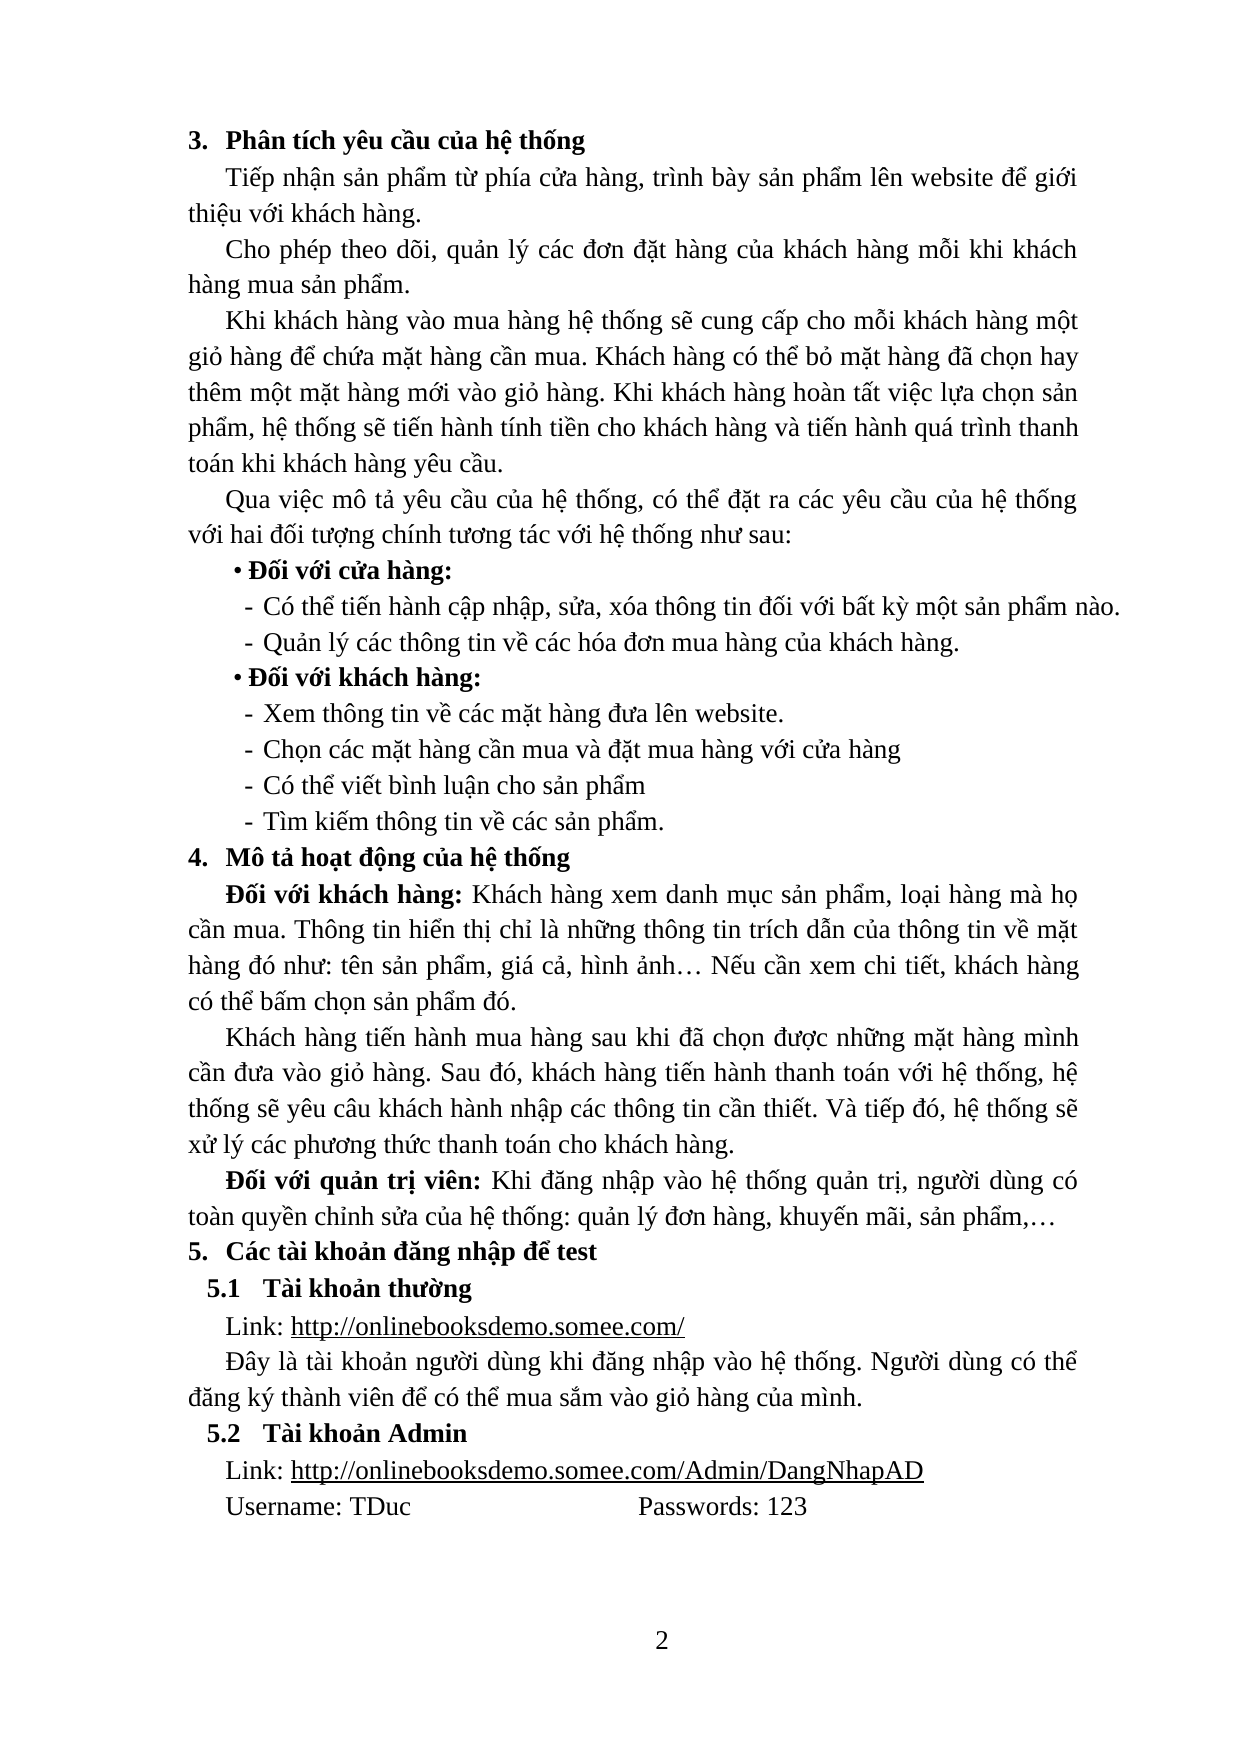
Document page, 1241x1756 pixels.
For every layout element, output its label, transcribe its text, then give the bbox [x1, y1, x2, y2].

text Tiếp nhận sản phẩm từ phía cửa hàng, trình bày sản phẩm lên website để giới thiệu với khách hàng. [188, 161, 1079, 228]
text Cho phép theo dõi, quản lý các đơn đặt hàng của khách hàng mỗi khi khách hàng mua sản phẩm. [188, 233, 1079, 300]
subtitle Các tài khoản đăng nhập để test [188, 1235, 1122, 1266]
subtitle Đối với cửa hàng: [233, 554, 1122, 585]
text Link: http://onlinebooksdemo.somee.com/ [225, 1309, 1122, 1341]
list Chọn các mặt hàng cần mua và đặt mua hàng với cửa hàng [244, 733, 1122, 764]
subtitle Đối với khách hàng: [233, 661, 1122, 693]
text Đối với khách hàng: Khách hàng xem danh mục sản phẩm, loại hàng mà họ cần mua. Thông tin hiển thị chỉ là những thông tin trích dẫn của thông tin về mặt hàng đó như: tên sản phẩm, giá cả, hình ảnh… Nếu cần xem chi tiết, khách hàng có thể bấm chọn sản phẩm đó. [188, 878, 1079, 1016]
text Đối với quản trị viên: Khi đăng nhập vào hệ thống quản trị, người dùng có toàn quyền chỉnh sửa của hệ thống: quản lý đơn hàng, khuyến mãi, sản phẩm,… [188, 1164, 1079, 1231]
list Có thể viết bình luận cho sản phẩm [244, 769, 1122, 800]
subtitle Tài khoản thường [207, 1272, 1122, 1303]
text Link: http://onlinebooksdemo.somee.com/Admin/DangNhapAD [225, 1454, 1122, 1485]
subtitle Phân tích yêu cầu của hệ thống [188, 124, 1122, 156]
text Qua việc mô tả yêu cầu của hệ thống, có thể đặt ra các yêu cầu của hệ thống với hai đối tượng chính tương tác với hệ thống như sau: [188, 483, 1079, 550]
text Khi khách hàng vào mua hàng hệ thống sẽ cung cấp cho mỗi khách hàng một giỏ hàng để chứa mặt hàng cần mua. Khách hàng có thể bỏ mặt hàng đã chọn hay thêm một mặt hàng mới vào giỏ hàng. Khi khách hàng hoàn tất việc lựa chọn sản phẩm, hệ thống sẽ tiến hành tính tiền cho khách hàng và tiến hành quá trình thanh toán khi khách hàng yêu cầu. [188, 304, 1079, 478]
text Đây là tài khoản người dùng khi đăng nhập vào hệ thống. Người dùng có thể đăng ký thành viên để có thể mua sắm vào giỏ hàng của mình. [188, 1345, 1078, 1412]
list Xem thông tin về các mặt hàng đưa lên website. [244, 697, 1122, 728]
text Khách hàng tiến hành mua hàng sau khi đã chọn được những mặt hàng mình cần đưa vào giỏ hàng. Sau đó, khách hàng tiến hành thanh toán với hệ thống, hệ thống sẽ yêu câu khách hành nhập các thông tin cần thiết. Và tiếp đó, hệ thống sẽ xử lý các phương thức thanh toán cho khách hàng. [188, 1021, 1079, 1159]
list Tìm kiếm thông tin về các sản phẩm. [244, 805, 1122, 836]
subtitle Tài khoản Admin [207, 1417, 1122, 1448]
list Quản lý các thông tin về các hóa đơn mua hàng của khách hàng. [244, 626, 1122, 657]
list Có thể tiến hành cập nhập, sửa, xóa thông tin đối với bất kỳ một sản phẩm nào. [244, 590, 1122, 621]
text Username: TDuc Passwords: 123 [225, 1490, 1122, 1521]
subtitle Mô tả hoạt động của hệ thống [188, 841, 1122, 872]
